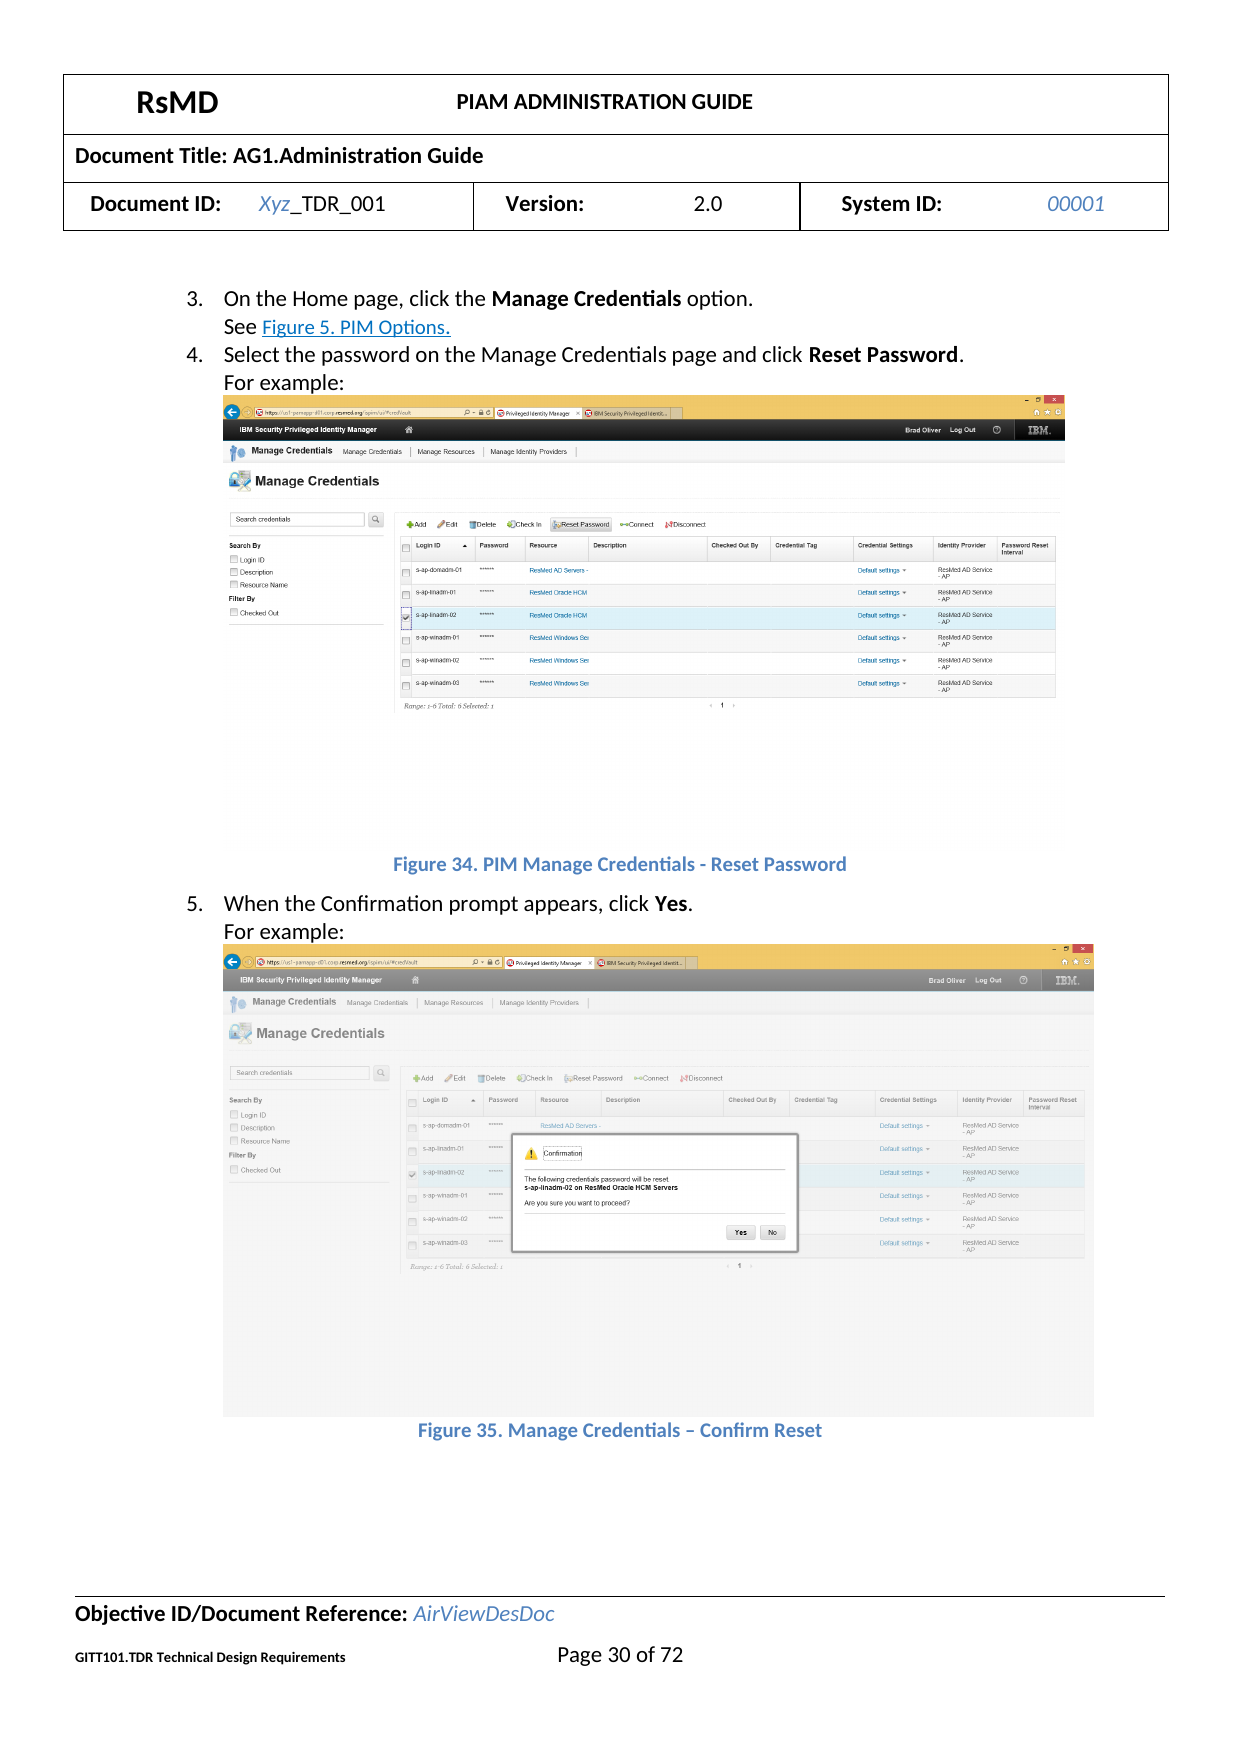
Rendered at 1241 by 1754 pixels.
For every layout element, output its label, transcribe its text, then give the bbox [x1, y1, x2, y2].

text Figure 35. Manage Credentials – Confirm Reset [75, 1417, 1165, 1442]
list For example: [223, 917, 1165, 945]
list Select the password on the Manage Credentials page and click Reset Password. [186, 340, 1165, 368]
list When the Confirmation prompt appears, click Yes. [186, 889, 1165, 917]
list For example: [223, 368, 1165, 396]
text Figure 34. PIM Manage Credentials - Reset Password [75, 851, 1165, 876]
picture [223, 944, 1094, 1417]
list On the Home page, click the Manage Credentials option. [186, 284, 1165, 312]
picture [223, 395, 1065, 851]
